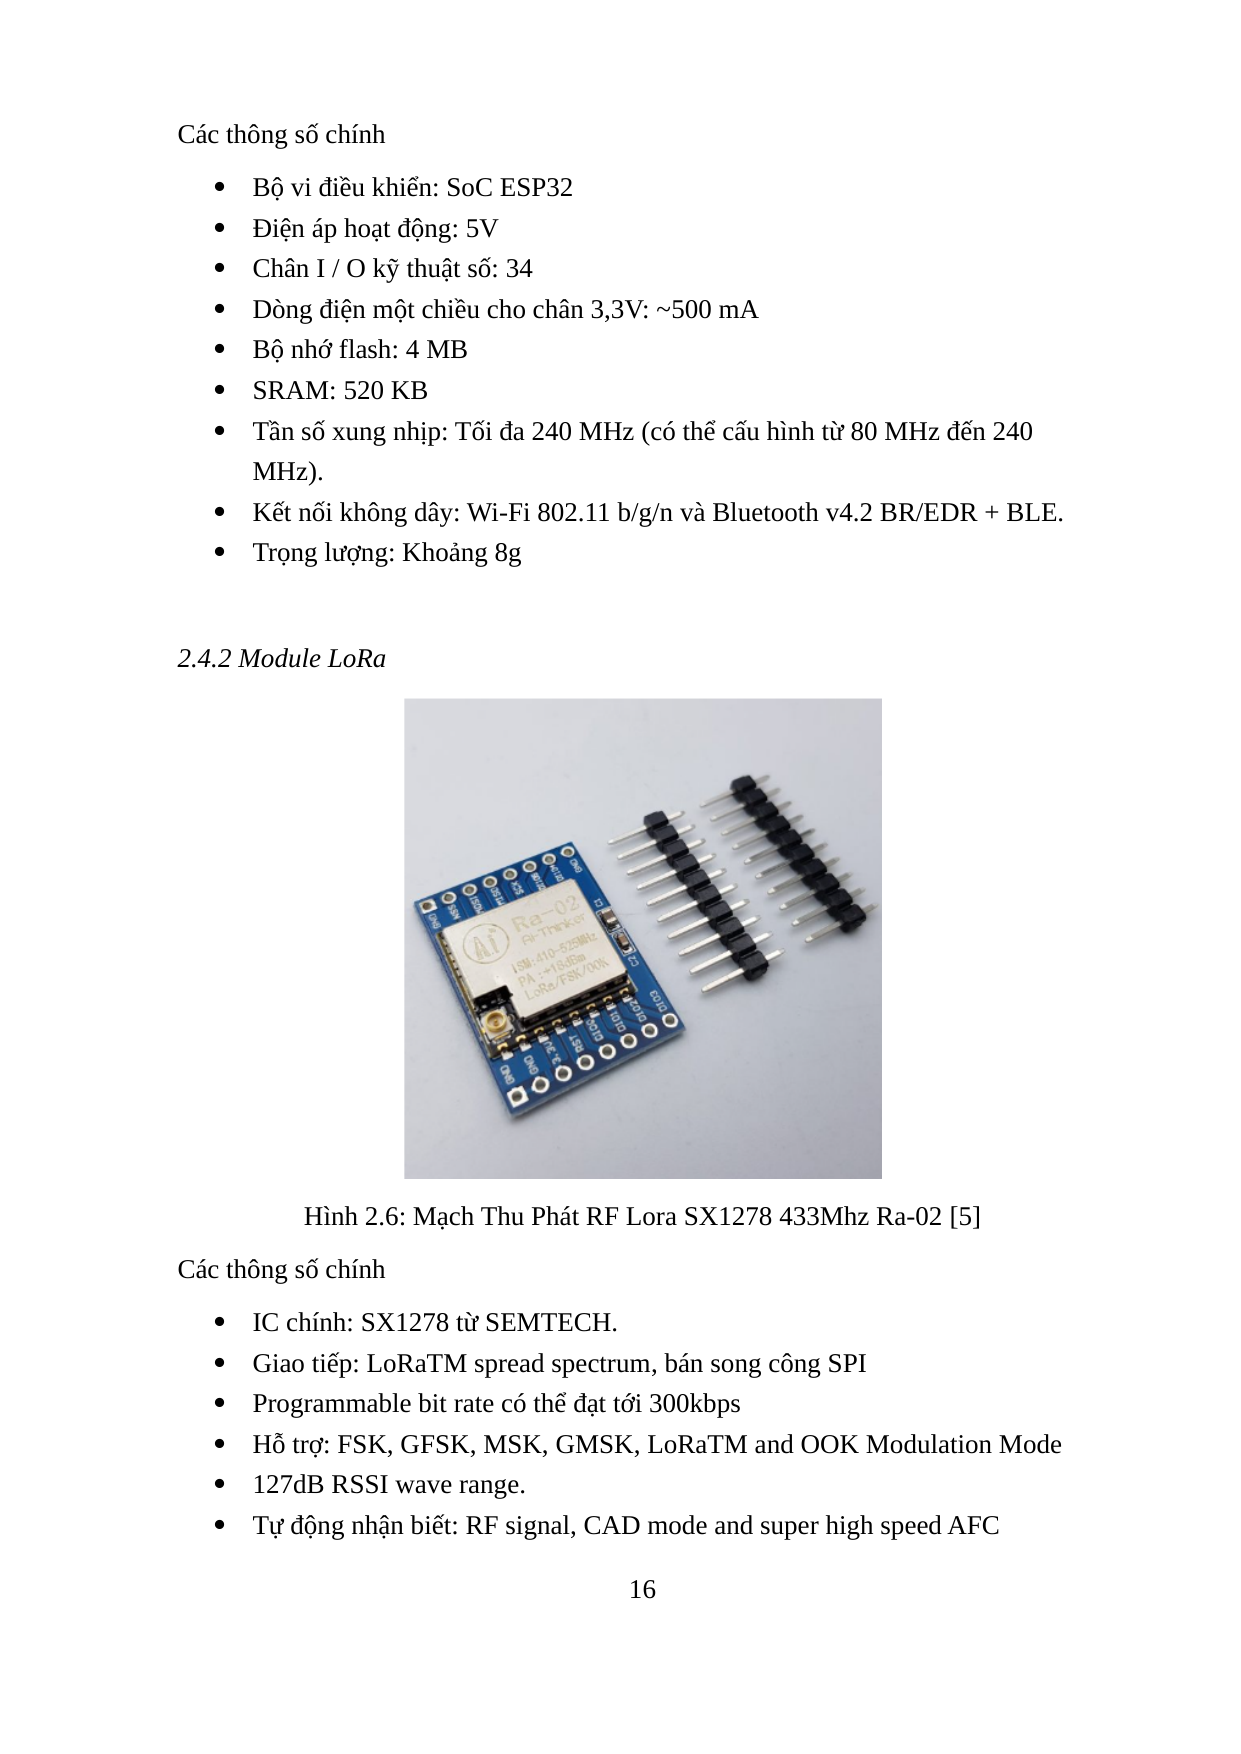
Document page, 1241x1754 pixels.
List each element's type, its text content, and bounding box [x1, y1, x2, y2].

text Các thông số chính [177, 118, 1107, 149]
list Điện áp hoạt động: 5V [215, 212, 1107, 243]
list SRAM: 520 KB [215, 374, 1107, 405]
subtitle 2.4.2 Module LoRa [177, 642, 1107, 673]
list Programmable bit rate có thể đạt tới 300kbps [215, 1387, 1107, 1419]
text Các thông số chính [177, 1253, 1107, 1284]
list Kết nối không dây: Wi-Fi 802.11 b/g/n và Bluetooth v4.2 BR/EDR + BLE. [215, 496, 1107, 527]
list Tần số xung nhịp: Tối đa 240 MHz (có thể cấu hình từ 80 MHz đến 240 MHz). [215, 415, 1107, 486]
list 127dB RSSI wave range. [215, 1469, 1107, 1500]
list Dòng điện một chiều cho chân 3,3V: ~500 mA [215, 293, 1107, 324]
picture [402, 695, 882, 1179]
list Chân I / O kỹ thuật số: 34 [215, 252, 1107, 283]
list Tự động nhận biết: RF signal, CAD mode and super high speed AFC [215, 1509, 1107, 1541]
list IC chính: SX1278 từ SEMTECH. [215, 1306, 1107, 1337]
list Hỗ trợ: FSK, GFSK, MSK, GMSK, LoRaTM and OOK Modulation Mode [215, 1428, 1107, 1459]
text Hình 2.: Mạch Thu Phát RF Lora SX1278 433Mhz Ra-02 [177, 1200, 1107, 1231]
list Trọng lượng: Khoảng 8g [215, 536, 1107, 568]
list Giao tiếp: LoRaTM spread spectrum, bán song công SPI [215, 1347, 1107, 1378]
list Bộ vi điều khiển: SoC ESP32 [215, 171, 1107, 202]
list Bộ nhớ flash: 4 MB [215, 333, 1107, 365]
